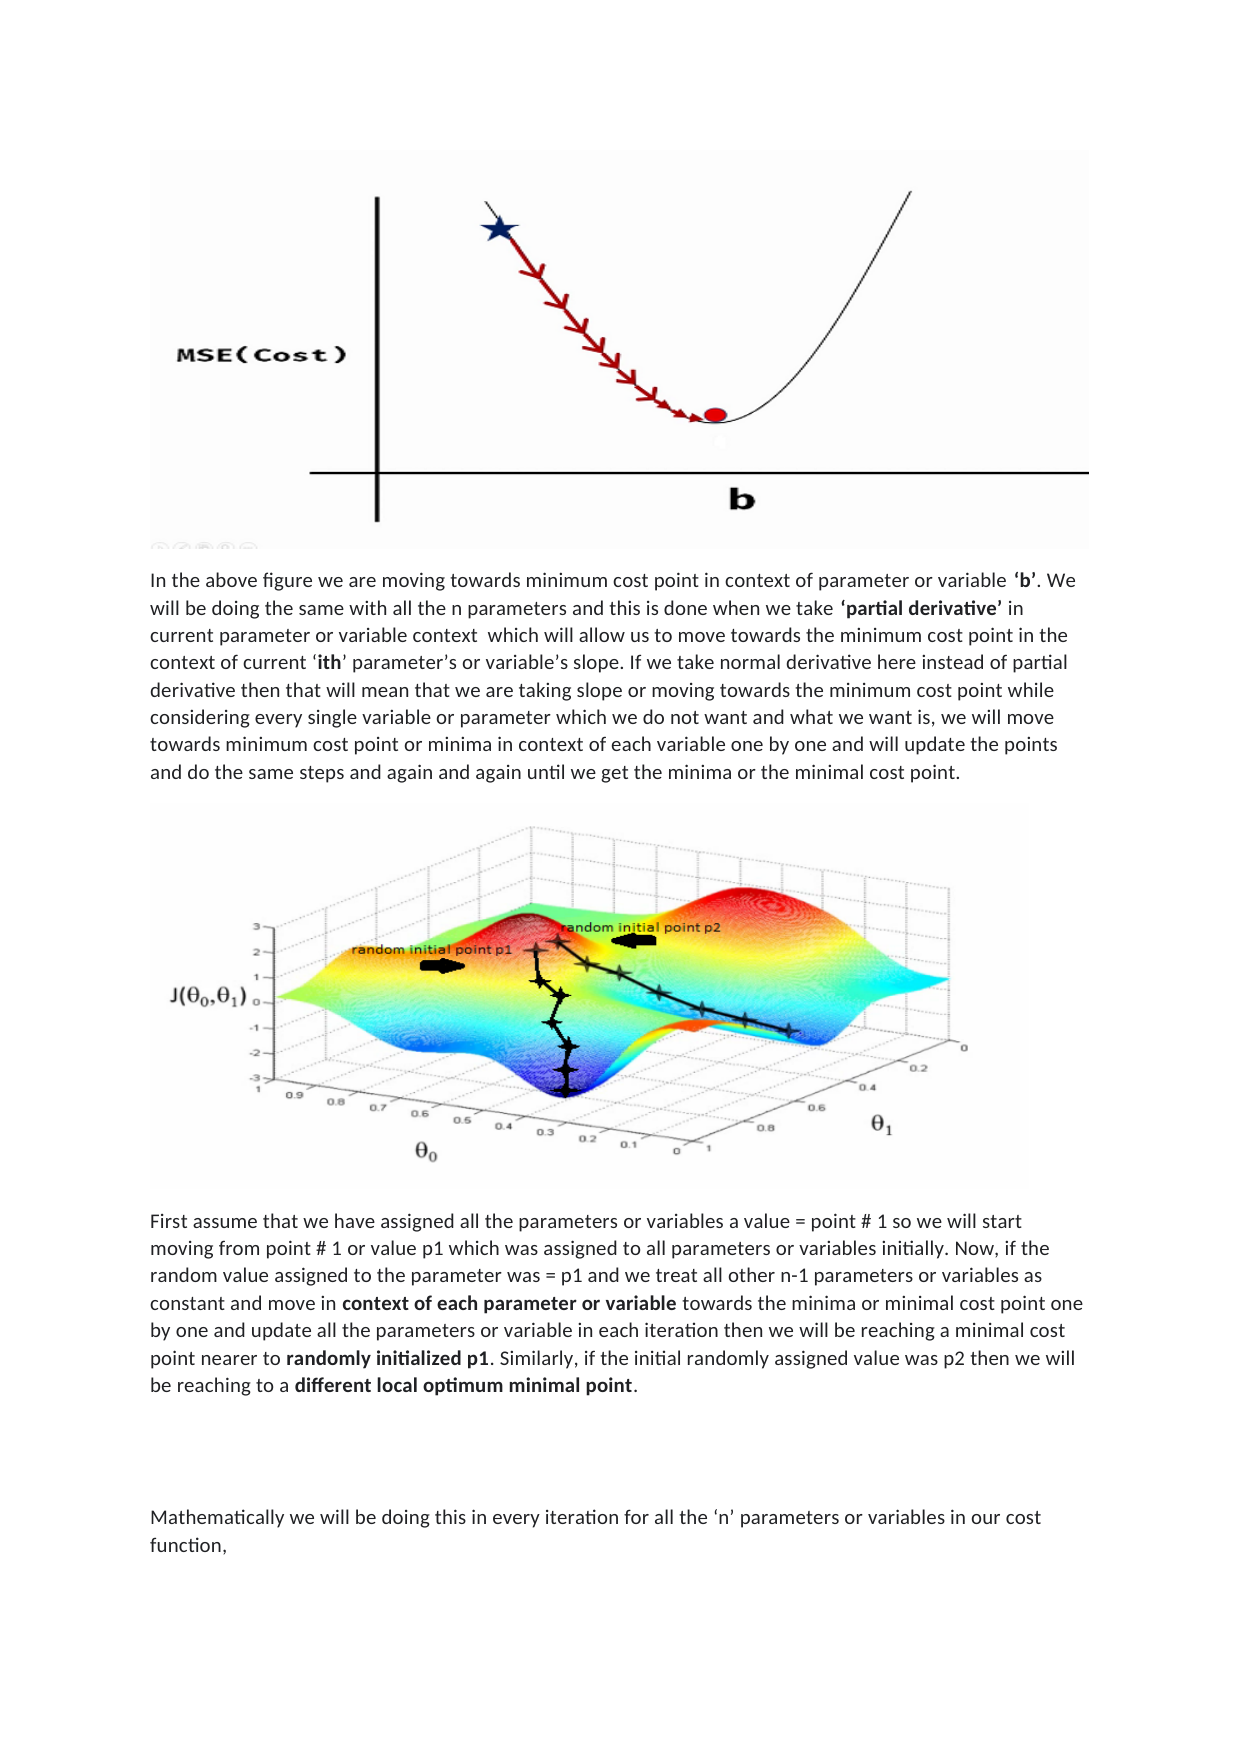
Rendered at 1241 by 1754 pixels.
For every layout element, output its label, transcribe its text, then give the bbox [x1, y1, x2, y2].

text First assume that we have assigned all the parameters or variables a value = point # 1 so we will start moving from point # 1 or value p1 which was assigned to all parameters or variables initially. Now, if the random value assigned to the parameter was = p1 and we treat all other n-1 parameters or variables as constant and move in context of each parameter or variable towards the minima or minimal cost point one by one and update all the parameters or variable in each iteration then we will be reaching a minimal cost point nearer to randomly initialized p1. Similarly, if the initial randomly assigned value was p2 then we will be reaching to a different local optimum minimal point. [150, 1208, 1090, 1398]
picture [150, 803, 1029, 1189]
picture [150, 150, 1089, 549]
text Mathematically we will be doing this in every iteration for all the ‘n’ parameters or variables in our cost function, [150, 1504, 1090, 1557]
text In the above figure we are moving towards minimum cost point in context of parameter or variable ‘b’. We will be doing the same with all the n parameters and this is done when we take ‘partial derivative’ in current parameter or variable context which will allow us to move towards the minimum cost point in the context of current ‘ith’ parameter’s or variable’s slope. If we take normal derivative here instead of partial derivative then that will mean that we are taking slope or moving towards the minimum cost point while considering every single variable or parameter which we do not want and what we want is, we will move towards minimum cost point or minima in context of each variable one by one and will update the points and do the same steps and again and again until we get the minima or the minimal cost point. [150, 567, 1090, 784]
